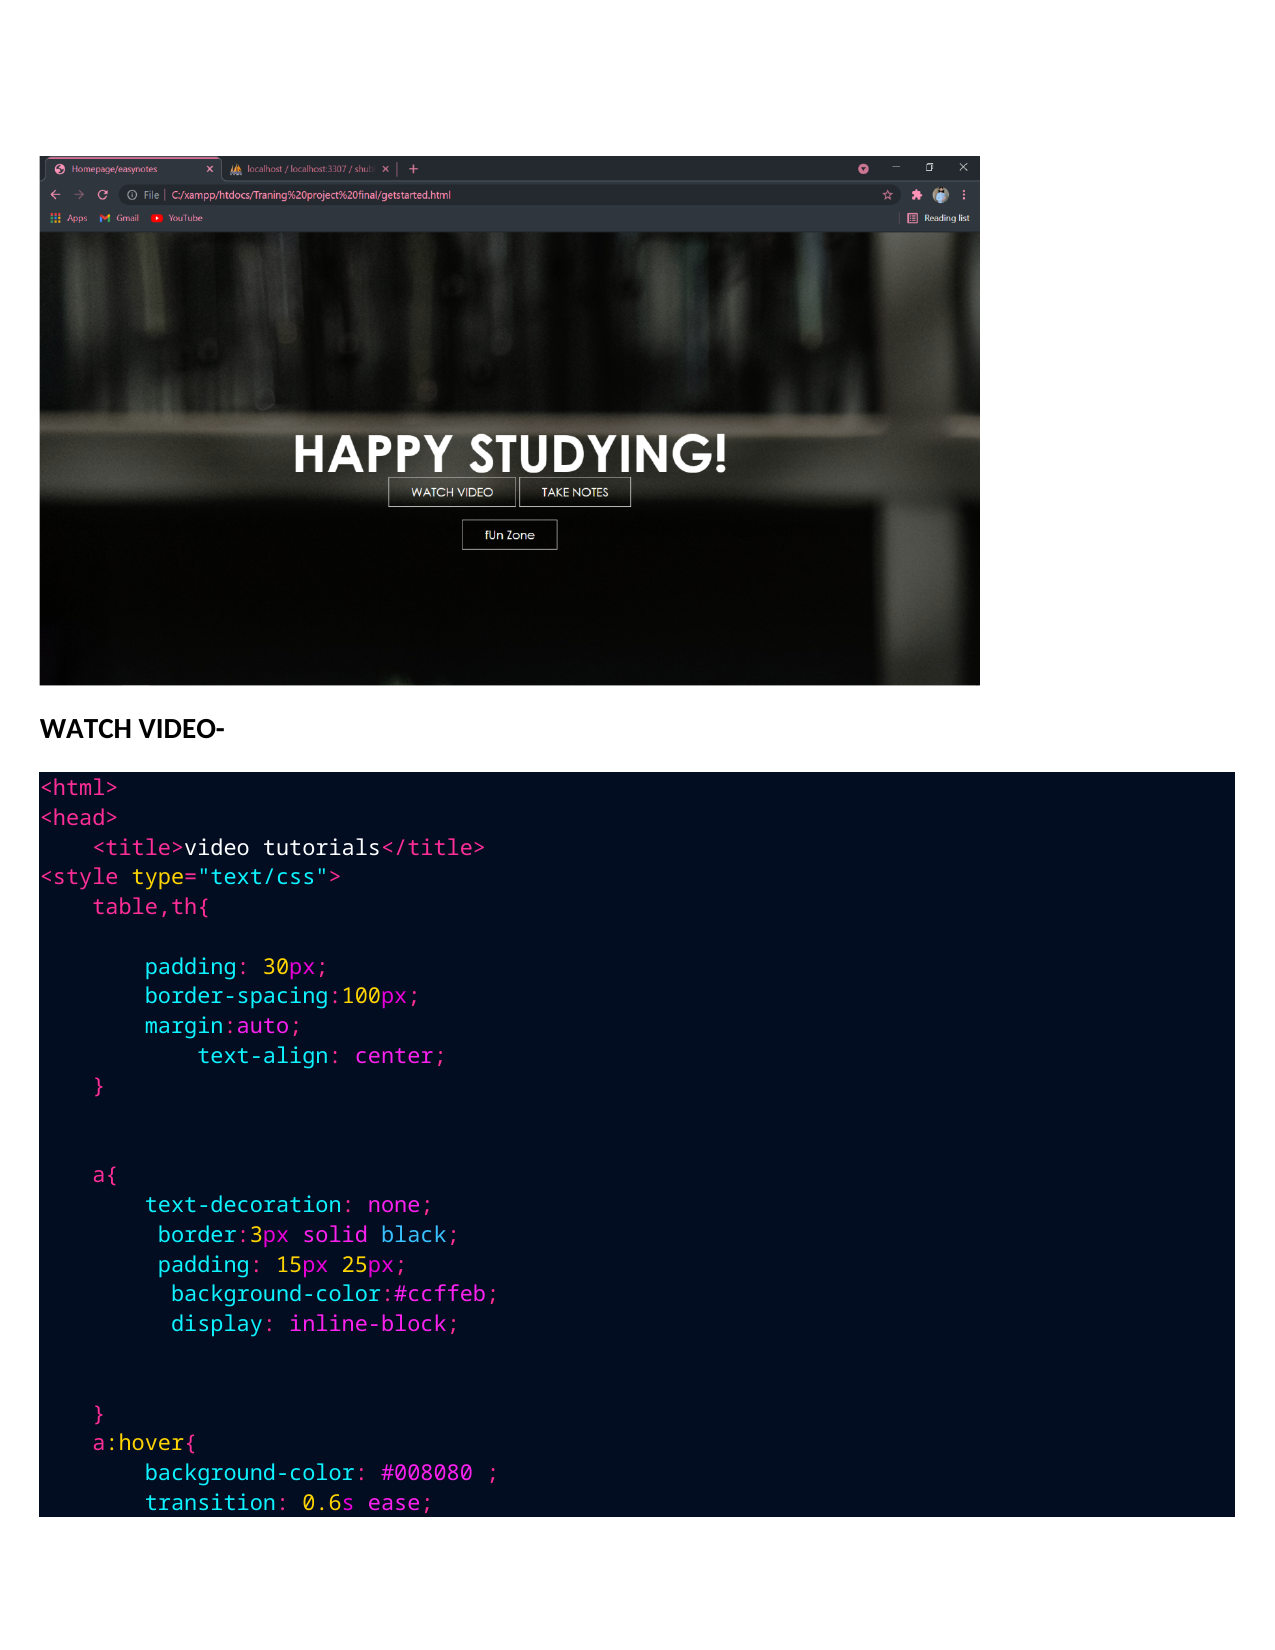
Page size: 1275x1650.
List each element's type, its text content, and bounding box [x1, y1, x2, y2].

text <style type="text/css"> [39, 861, 1235, 891]
text WATCH VIDEO- [39, 710, 1235, 746]
text a{ [39, 1159, 1235, 1189]
text padding: 30px; [39, 951, 1235, 980]
text display: inline-block; [39, 1308, 1235, 1338]
text border-spacing:100px; [39, 980, 1235, 1010]
picture [39, 156, 980, 686]
text <html> [39, 772, 1235, 802]
text padding: 15px 25px; [39, 1248, 1235, 1278]
text background-color:#ccffeb; [39, 1278, 1235, 1308]
text transition: 0.6s ease; [39, 1487, 1235, 1517]
text text-align: center; [39, 1040, 1235, 1070]
text background-color: #008080 ; [39, 1457, 1235, 1487]
text <title>video tutorials</title> [39, 831, 1235, 861]
text text-decoration: none; [39, 1189, 1235, 1219]
text <head> [39, 802, 1235, 831]
text } [39, 1070, 1235, 1099]
text a:hover{ [39, 1427, 1235, 1457]
text border:3px solid black; [39, 1219, 1235, 1248]
text margin:auto; [39, 1010, 1235, 1040]
text } [39, 1397, 1235, 1427]
text table,th{ [39, 891, 1235, 921]
